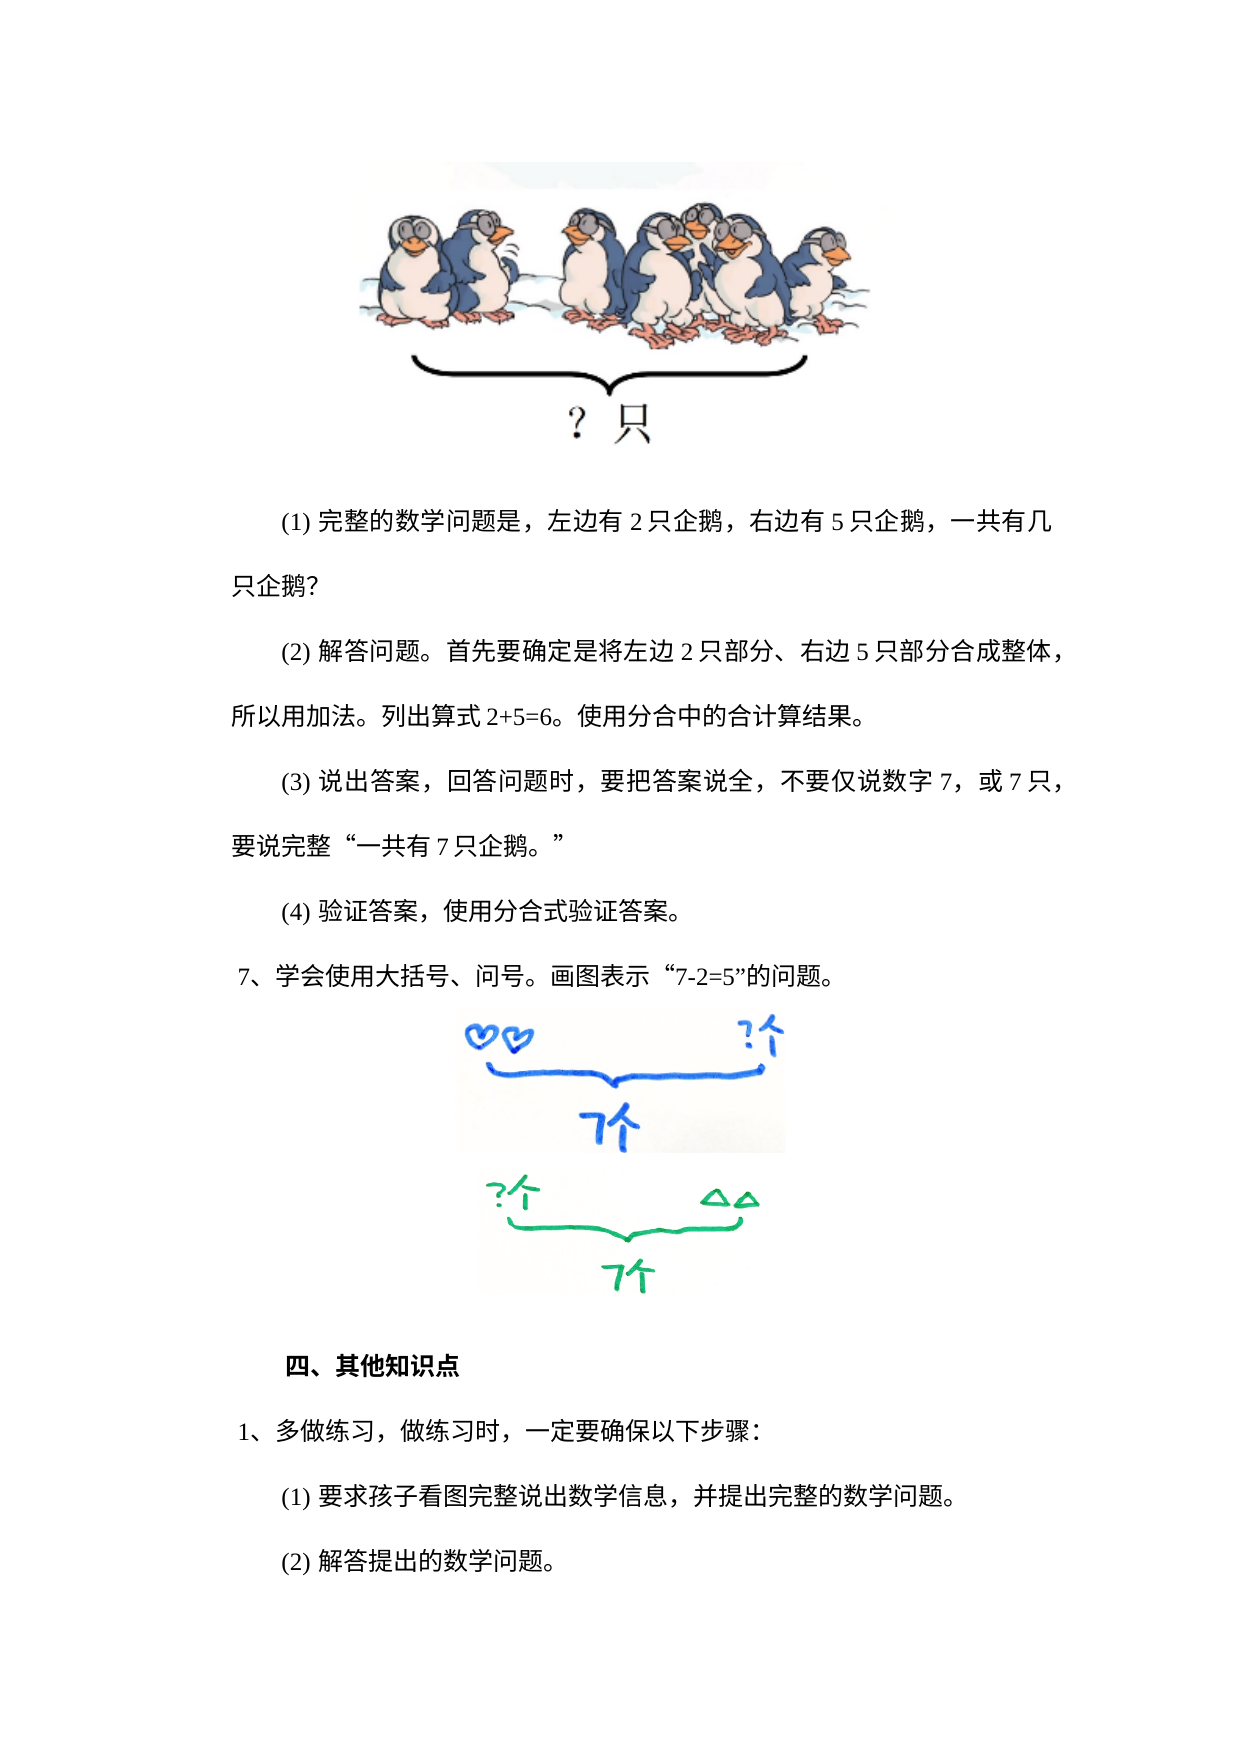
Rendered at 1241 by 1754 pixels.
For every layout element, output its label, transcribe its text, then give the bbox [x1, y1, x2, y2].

list 要求孩子看图完整说出数学信息，并提出完整的数学问题。 [231, 1462, 1053, 1527]
picture [475, 1169, 765, 1294]
picture [454, 1007, 786, 1153]
list 学会使用大括号、问号。画图表示“7-2=5”的问题。 [187, 942, 1053, 1007]
subtitle 四、其他知识点 [235, 1332, 1053, 1397]
list 解答问题。首先要确定是将左边2只部分、右边5只部分合成整体，所以用加法。列出算式2+5=6。使用分合中的合计算结果。 [231, 617, 1053, 747]
picture [352, 162, 889, 461]
list 说出答案，回答问题时，要把答案说全，不要仅说数字7，或7只，要说完整“一共有7只企鹅。” [231, 747, 1053, 877]
list 多做练习，做练习时，一定要确保以下步骤： [187, 1397, 1053, 1462]
list 完整的数学问题是，左边有2只企鹅，右边有5只企鹅，一共有几只企鹅？ [231, 487, 1053, 617]
list 验证答案，使用分合式验证答案。 [231, 877, 1053, 942]
list 解答提出的数学问题。 [231, 1527, 1053, 1592]
